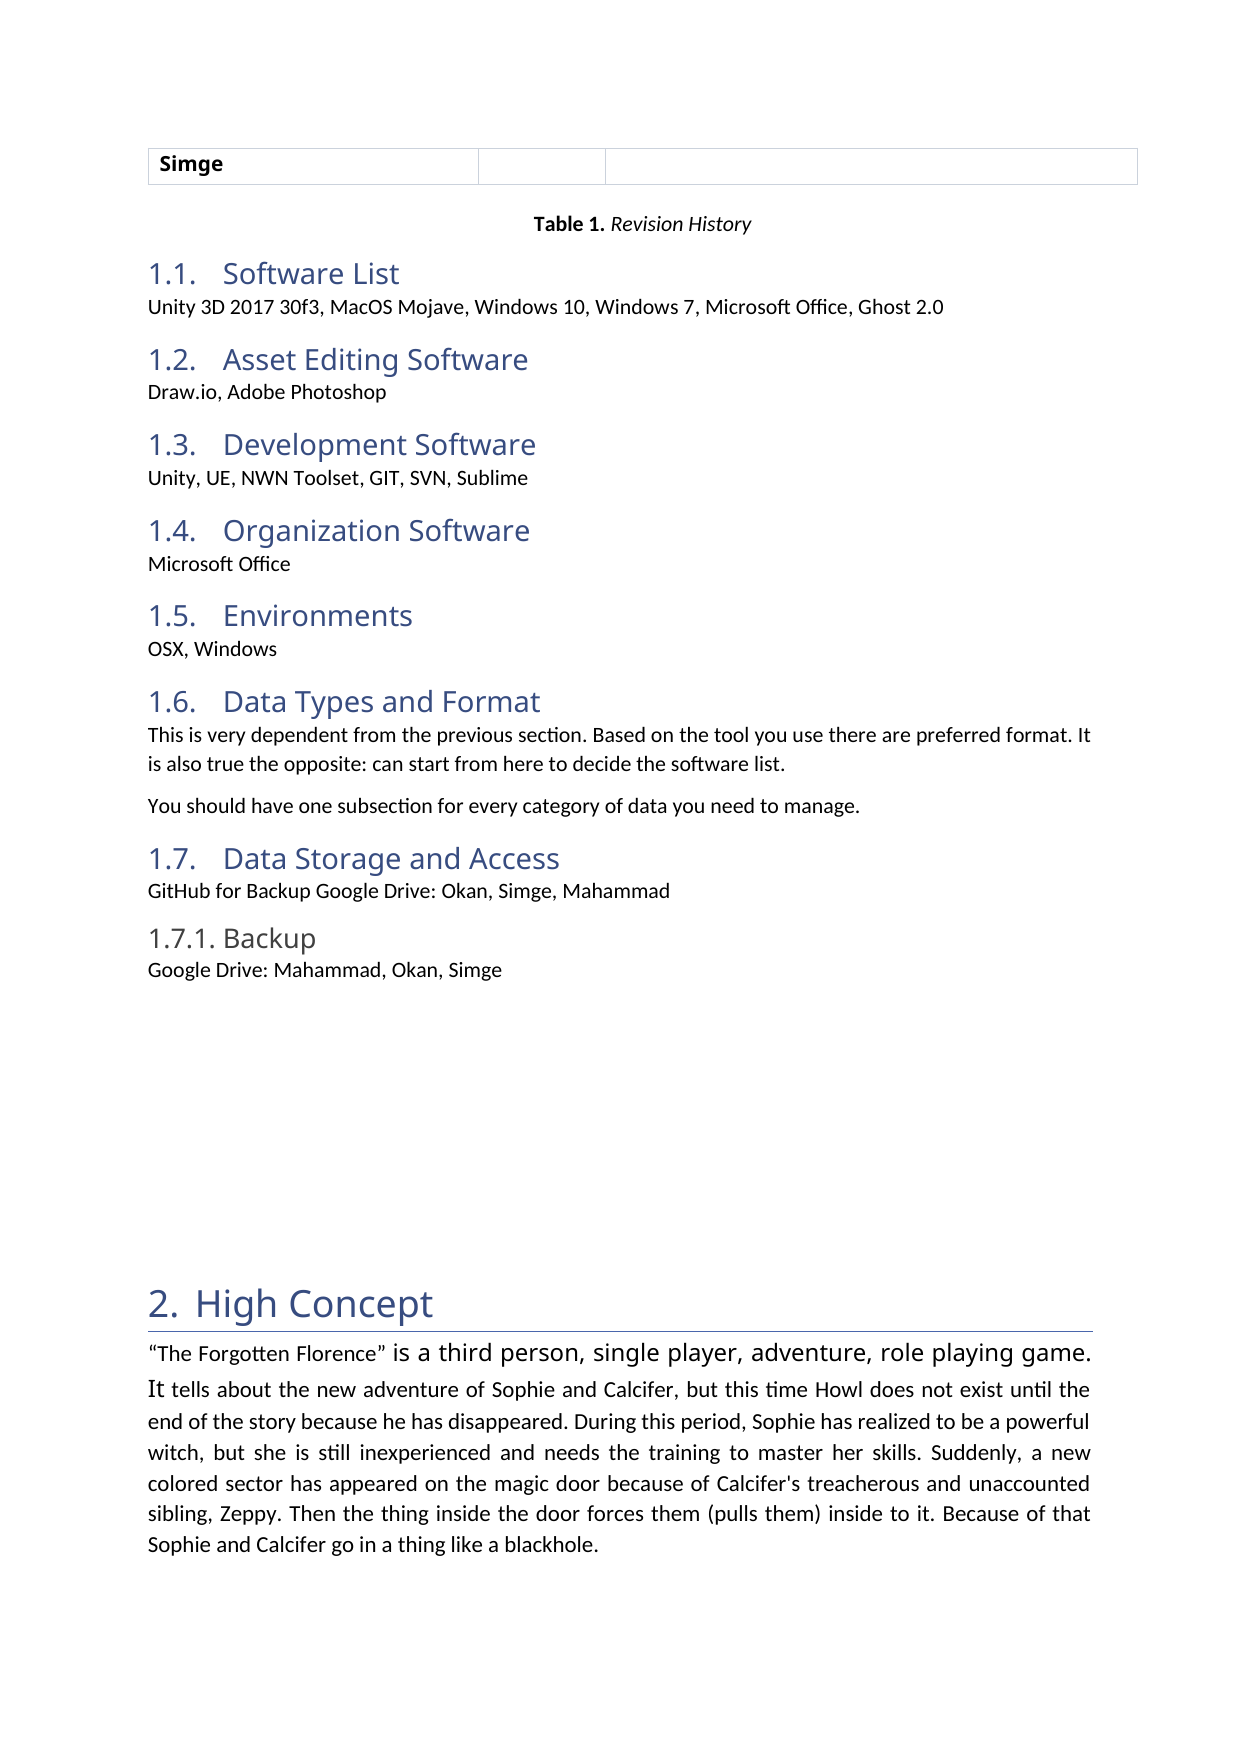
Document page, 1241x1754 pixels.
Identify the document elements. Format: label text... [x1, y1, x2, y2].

list Table 1. Revision History [194, 210, 1093, 236]
text Draw.io, Adobe Photoshop [148, 378, 1093, 405]
subtitle Software List [148, 253, 1093, 293]
text Unity 3D 2017 30f3, MacOS Mojave, Windows 10, Windows 7, Microsoft Office, Ghost 2.0 [319, 293, 1093, 319]
text Google Drive: Mahammad, Okan, Simge [148, 956, 1093, 983]
text “The Forgotten Florence” is a third person, single player, adventure, role playing game. It tells about the new adventure of Sophie and Calcifer, but this time Howl does not exist until the end of the story because he has disappeared. During this period, Sophie has realized to be a powerful witch, but she is still inexperienced and needs the training to master her skills. Suddenly, a new colored sector has appeared on the magic door because of Calcifer's treacherous and unaccounted sibling, Zeppy. Then the thing inside the door forces them (pulls them) inside to it. Because of that Sophie and Calcifer go in a thing like a blackhole. [148, 1336, 1093, 1558]
table_cell Simge [149, 149, 478, 184]
subtitle Development Software [148, 424, 1093, 464]
text You should have one subsection for every category of data you need to manage. [148, 792, 1093, 819]
subtitle Organization Software [148, 510, 1093, 550]
subtitle Data Types and Format [148, 681, 1093, 721]
text This is very dependent from the previous section. Based on the tool you use there are preferred format. It is also true the opposite: can start from here to decide the software list. [148, 721, 1093, 777]
table_cell [606, 149, 1137, 184]
text OSX, Windows [148, 635, 1093, 662]
text GitHub for Backup Google Drive: Okan, Simge, Mahammad [148, 878, 1093, 904]
table_cell [479, 149, 605, 184]
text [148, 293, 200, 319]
subtitle Data Storage and Access [148, 838, 1093, 878]
text Microsoft Office [148, 550, 1093, 576]
subtitle Asset Editing Software [148, 339, 1093, 378]
subtitle Environments [148, 596, 1093, 635]
subtitle Backup [148, 919, 1093, 956]
text Unity, UE, NWN Toolset, GIT, SVN, Sublime [148, 464, 1093, 491]
subtitle High Concept [148, 1278, 1093, 1331]
